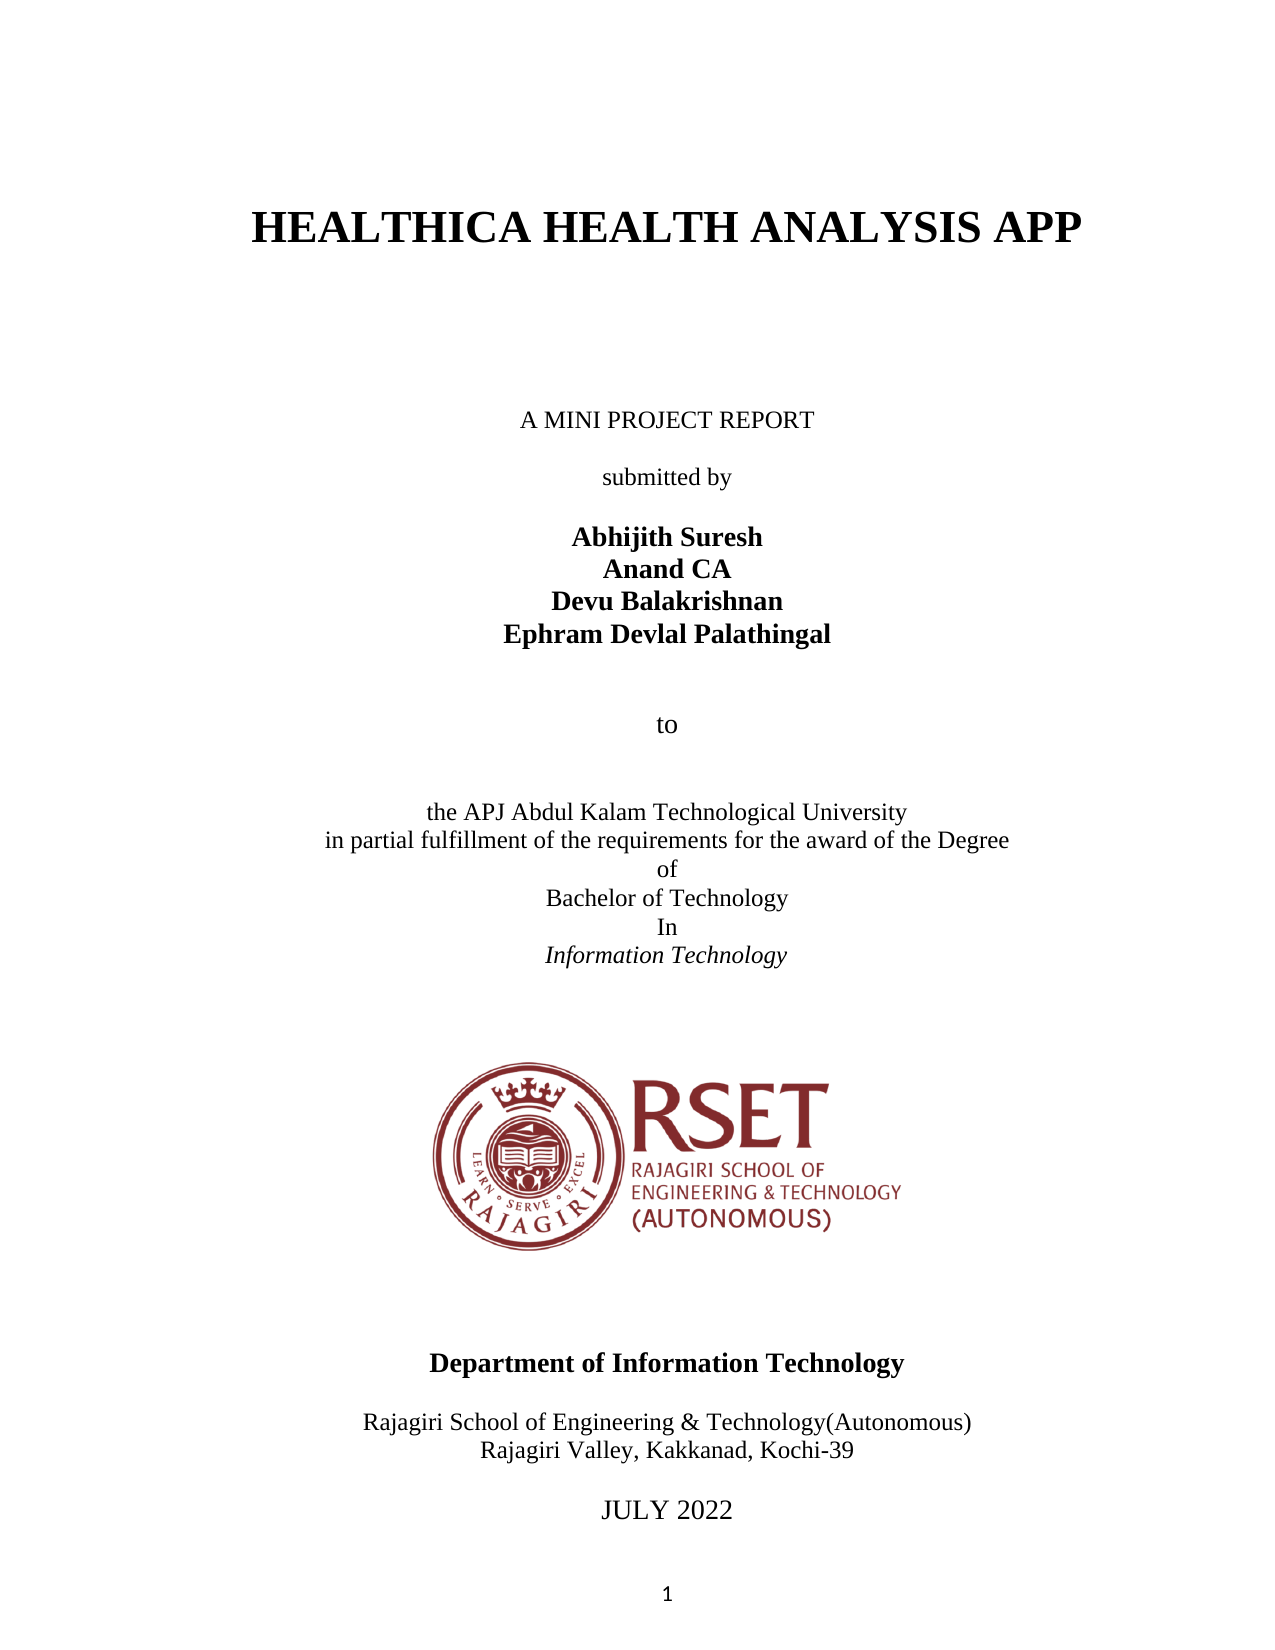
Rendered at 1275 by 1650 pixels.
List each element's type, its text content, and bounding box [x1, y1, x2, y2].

picture [428, 1053, 906, 1262]
text Department of Information Technology [177, 1317, 1157, 1378]
text Rajagiri School of Engineering & Technology(Autonomous) Rajagiri Valley, Kakkanad, Kochi-39 [177, 1378, 1157, 1464]
text A MINI PROJECT REPORT [177, 376, 1157, 433]
text Abhijith Suresh Anand CA [177, 491, 1157, 584]
text Ephram Devlal Palathingal [177, 617, 1157, 649]
text Devu Balakrishnan [177, 584, 1157, 617]
text the APJ Abdul Kalam Technological University in partial fulfillment of the requirements for the award of the Degree of Bachelor of Technology In Information Technology [177, 768, 1157, 969]
text to [177, 678, 1157, 739]
title HEALTHICA HEALTH ANALYSIS APP [177, 200, 1157, 253]
text submitted by [177, 433, 1157, 491]
text JULY 2022 [177, 1464, 1157, 1525]
